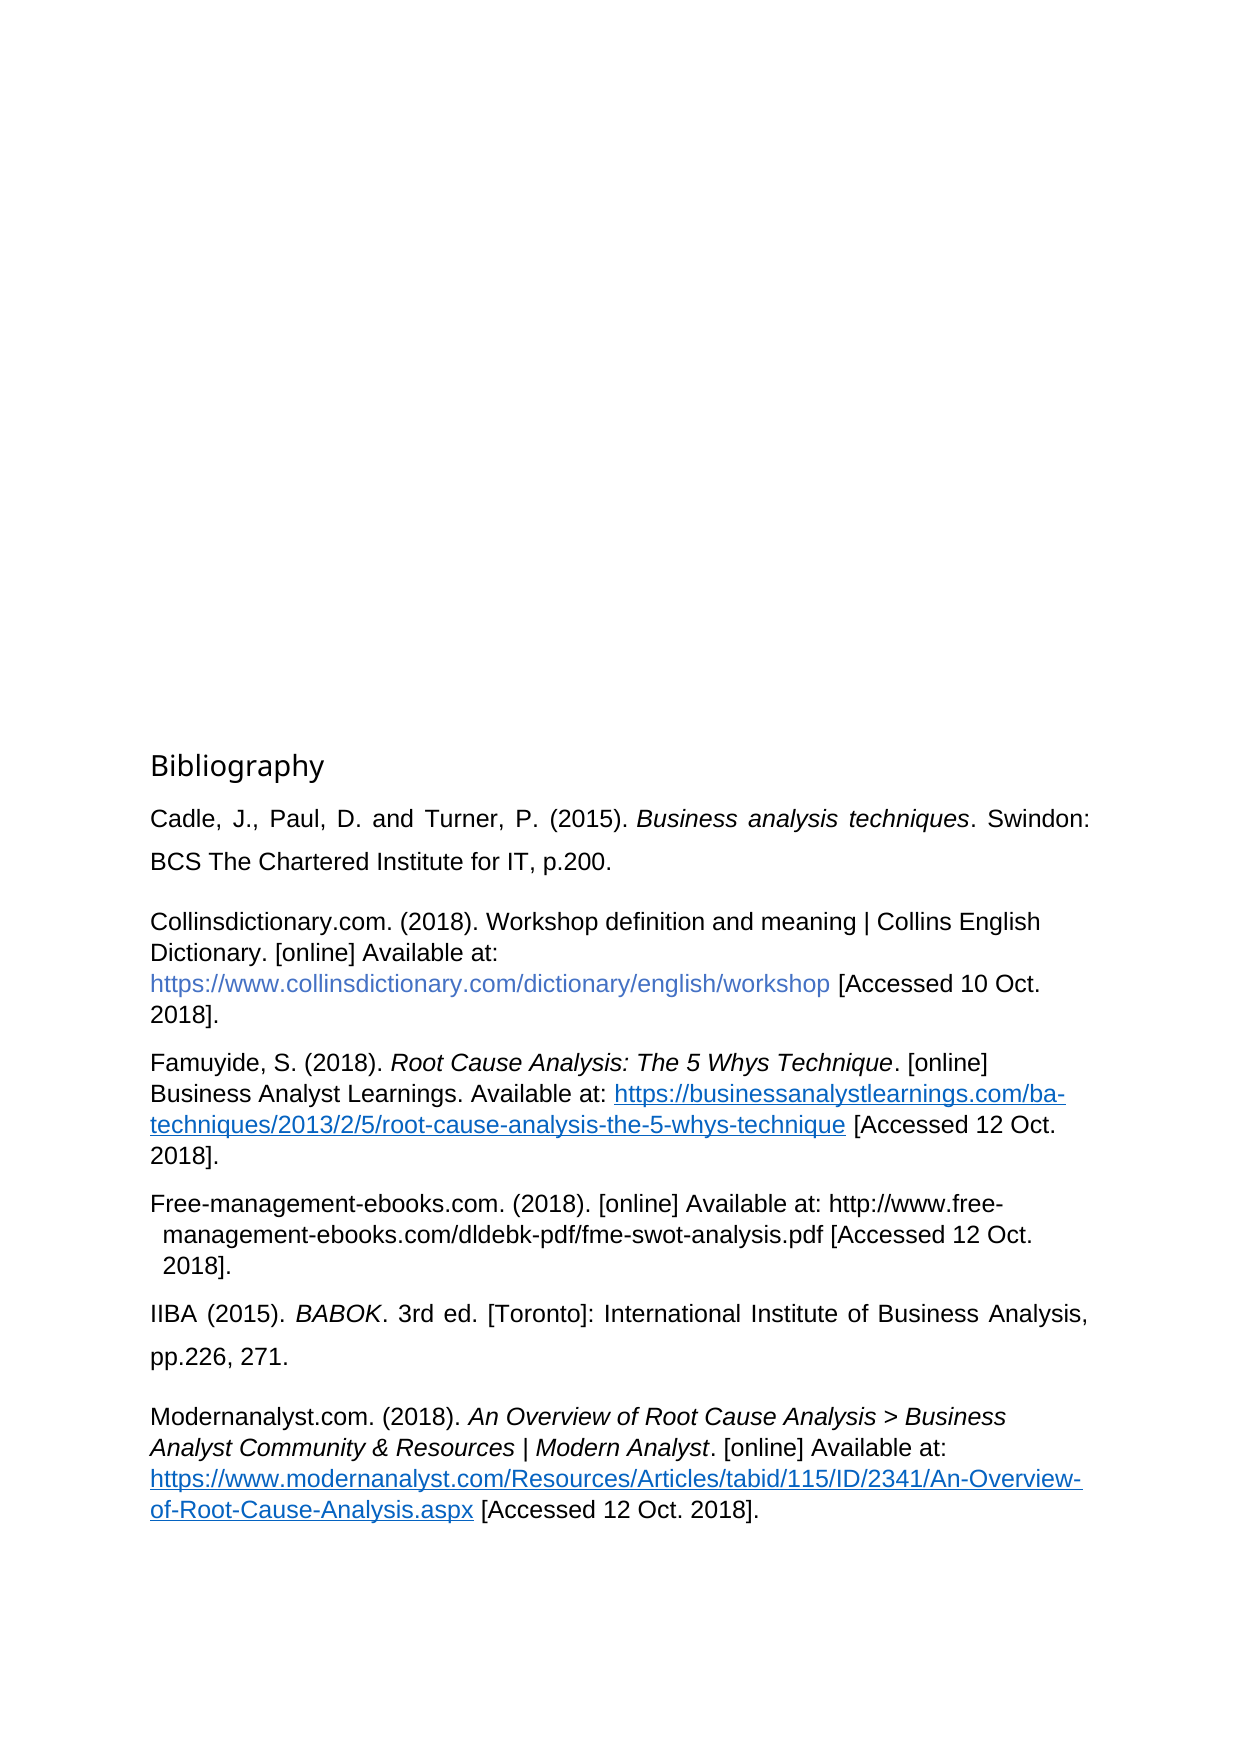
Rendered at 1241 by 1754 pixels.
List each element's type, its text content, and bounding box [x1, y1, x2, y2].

text Collinsdictionary.com. (2018). Workshop definition and meaning | Collins English Dictionary. [online] Available at: https://www.collinsdictionary.com/dictionary/english/workshop [Accessed 10 Oct. 2018]. [150, 907, 1090, 1029]
text Cadle, J., Paul, D. and Turner, P. (2015). Business analysis techniques. Swindon: BCS The Chartered Institute for IT, p.200. [150, 833, 1090, 876]
text Modernanalyst.com. (2018). An Overview of Root Cause Analysis > Business Analyst Community & Resources | Modern Analyst. [online] Available at: https://www.modernanalyst.com/Resources/Articles/tabid/115/ID/2341/An-Overview-of-Root-Cause-Analysis.aspx [Accessed 12 Oct. 2018]. [150, 1402, 1090, 1523]
text IIBA (2015). BABOK. 3rd ed. [Toronto]: International Institute of Business Analysis, pp.226, 271. [150, 1299, 1090, 1371]
text Famuyide, S. (2018). Root Cause Analysis: The 5 Whys Technique. [online] Business Analyst Learnings. Available at: https://businessanalystlearnings.com/ba-techniques/2013/2/5/root-cause-analysis-the-5-whys-technique [Accessed 12 Oct. 2018]. [150, 1048, 1090, 1170]
text Bibliography [150, 745, 1090, 784]
text Free-management-ebooks.com. (2018). [online] Available at: http://www.free-management-ebooks.com/dldebk-pdf/fme-swot-analysis.pdf [Accessed 12 Oct. 2018]. [150, 1189, 1090, 1280]
